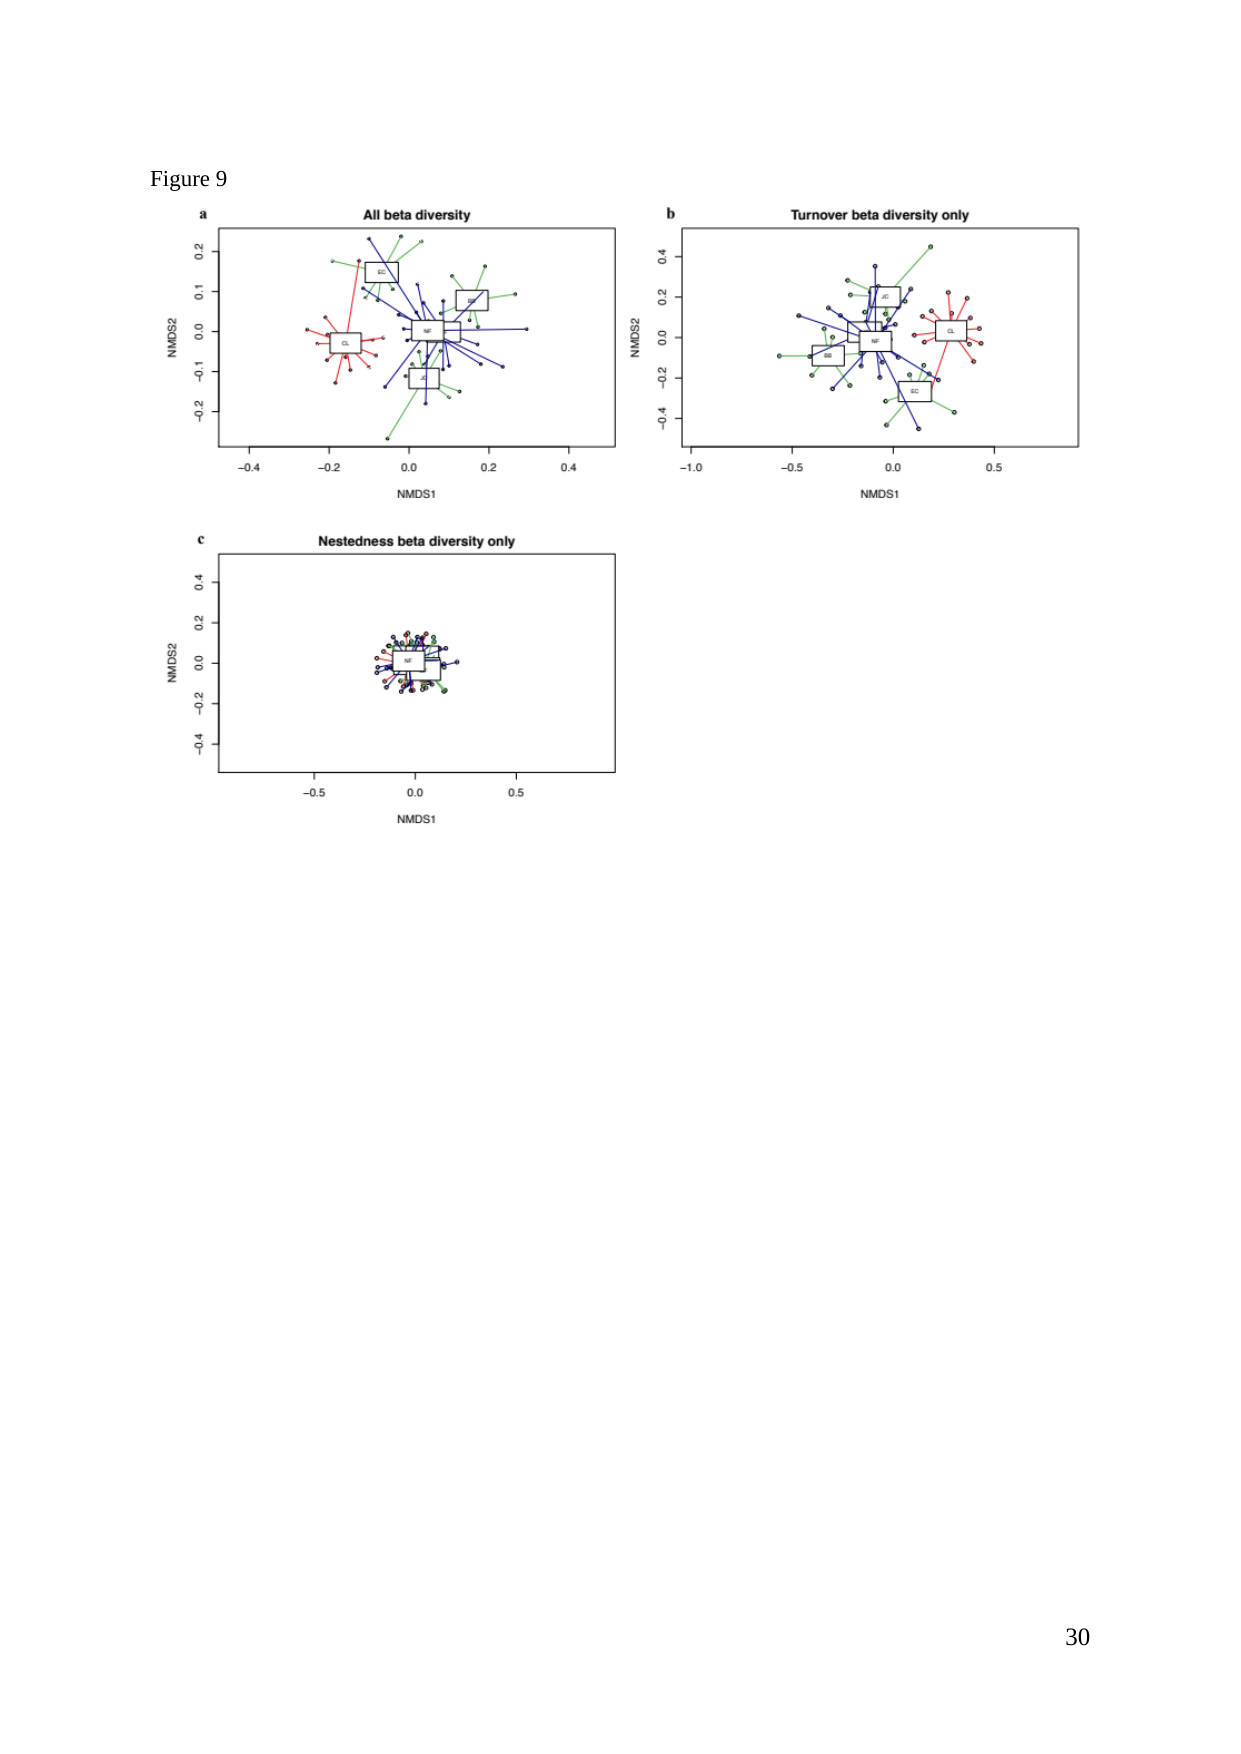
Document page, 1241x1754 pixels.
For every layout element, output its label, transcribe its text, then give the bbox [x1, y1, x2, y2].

text Figure 9 [150, 162, 1090, 194]
